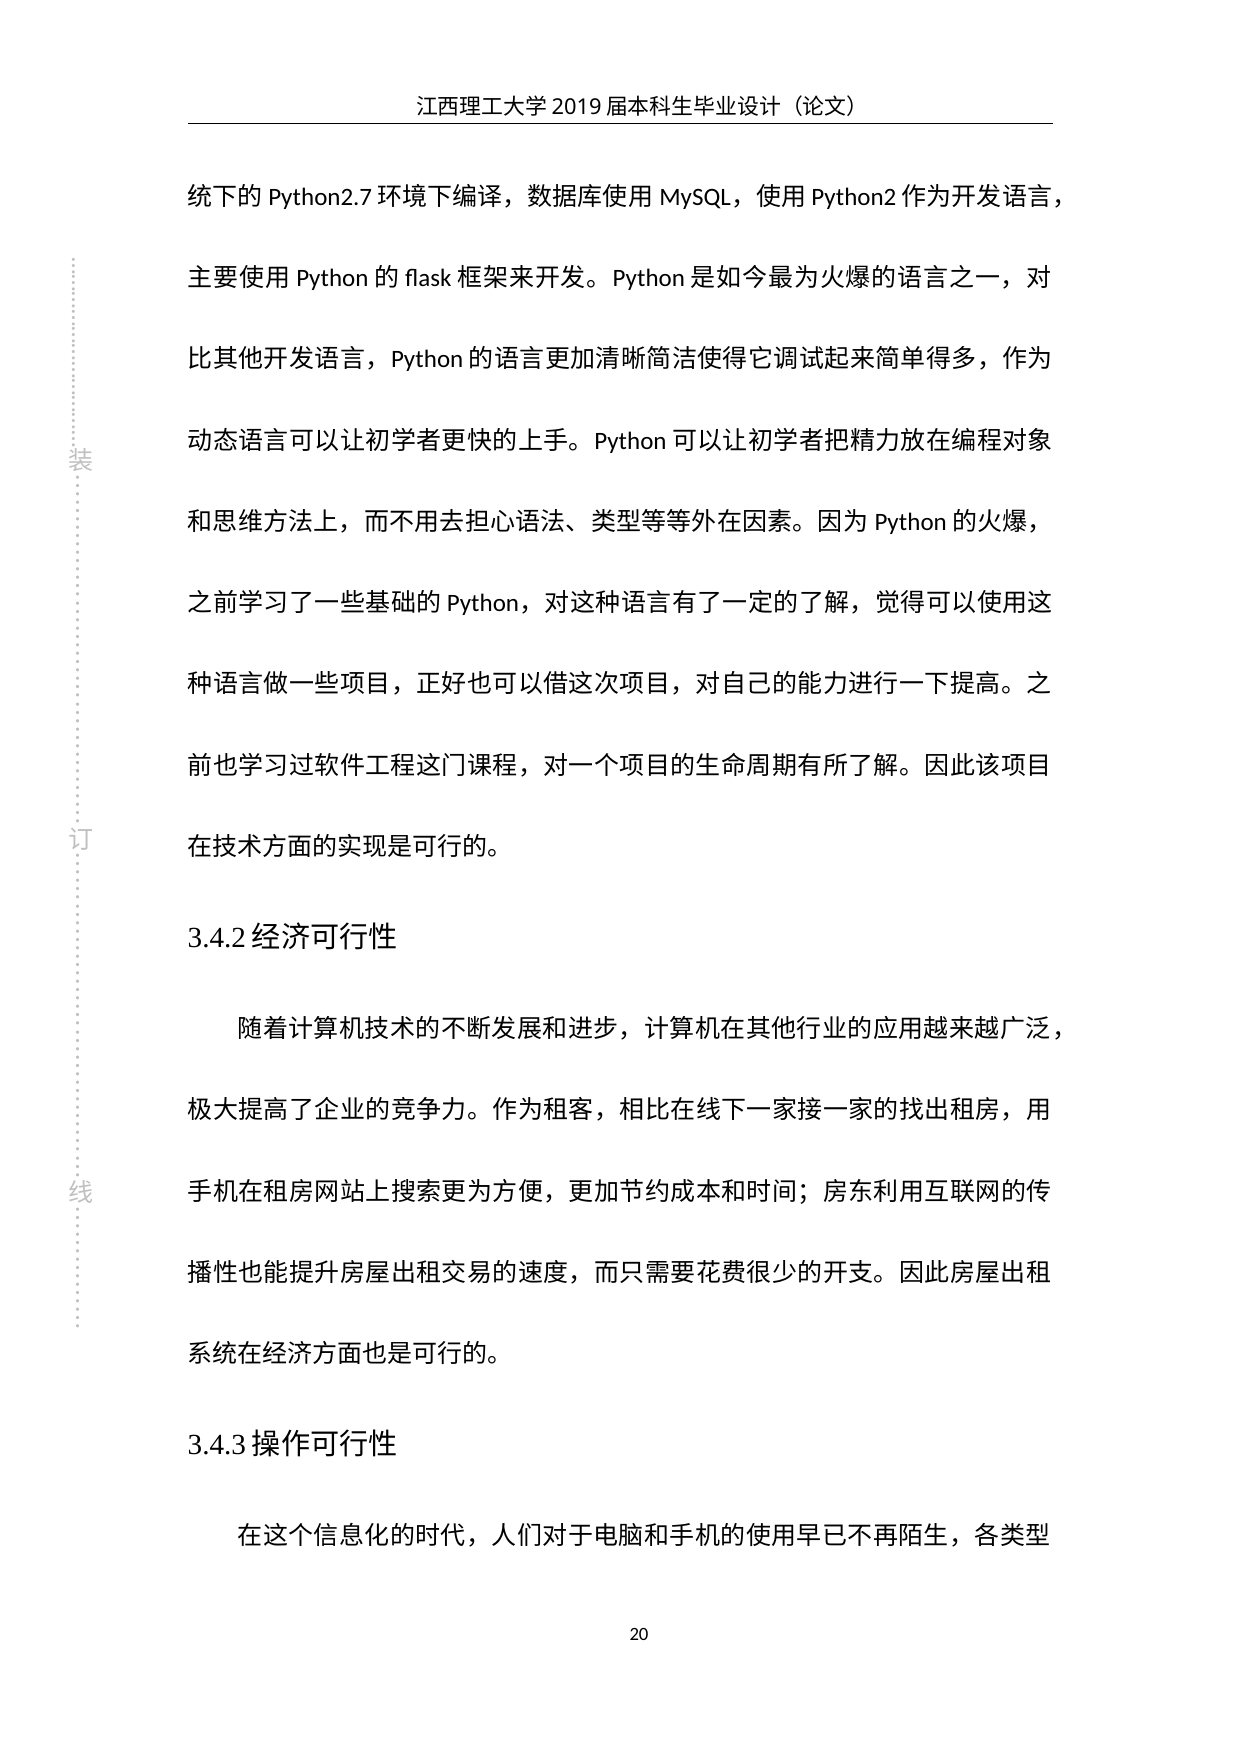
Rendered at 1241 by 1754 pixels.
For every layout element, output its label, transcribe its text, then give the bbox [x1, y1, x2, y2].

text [187, 1501, 1053, 1566]
subtitle 3.4.3操作可行性 [187, 1409, 1053, 1474]
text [187, 162, 1053, 877]
subtitle 3.4.2经济可行性 [187, 902, 1053, 967]
text 随着计算机技术的不断发展和进步，计算机在其他行业的应用越来越广泛，极大提高了企业的竞争力。作为租客，相比在线下一家接一家的找出租房，用手机在租房网站上搜索更为方便，更加节约成本和时间；房东利用互联网的传播性也能提升房屋出租交易的速度，而只需要花费很少的开支。因此房屋出租系统在经济方面也是可行的。 [187, 994, 1053, 1384]
